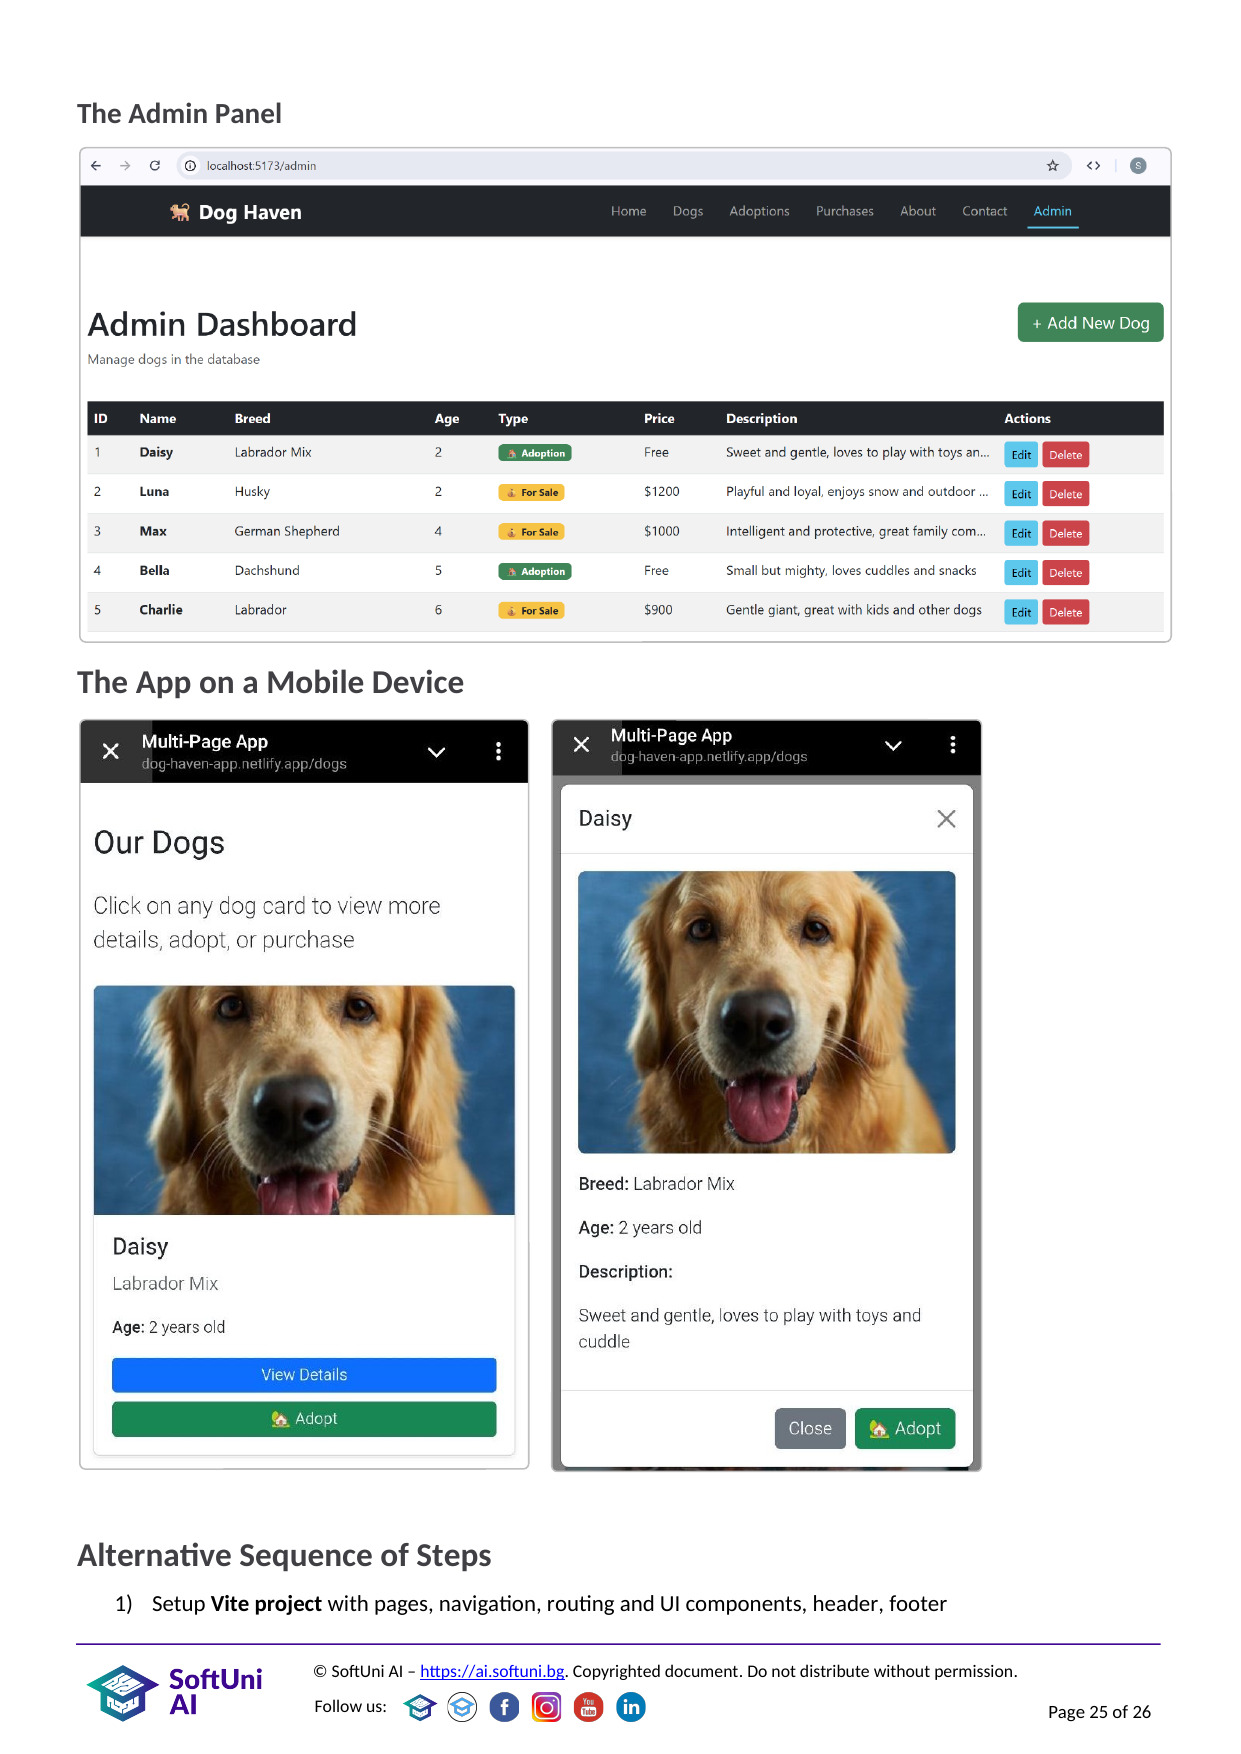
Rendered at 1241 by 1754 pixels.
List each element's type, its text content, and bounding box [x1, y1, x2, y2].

list Setup Vite project with pages, navigation, routing and UI components, header, footer [114, 1589, 1163, 1618]
picture [637, 1713, 646, 1722]
picture [630, 1704, 639, 1714]
subtitle Alternative Sequence of Steps [77, 1534, 1163, 1575]
picture [531, 1692, 562, 1722]
subtitle The App on a Mobile Device [77, 662, 1163, 702]
picture [401, 1693, 439, 1722]
picture [553, 721, 980, 1470]
subtitle The Admin Panel [77, 95, 1163, 131]
picture [616, 1692, 625, 1701]
picture [81, 149, 1170, 641]
picture [447, 1692, 477, 1722]
picture [81, 721, 527, 1468]
picture [616, 1713, 625, 1722]
picture [83, 1663, 265, 1723]
picture [637, 1692, 646, 1701]
picture [489, 1692, 519, 1722]
picture [573, 1692, 604, 1722]
